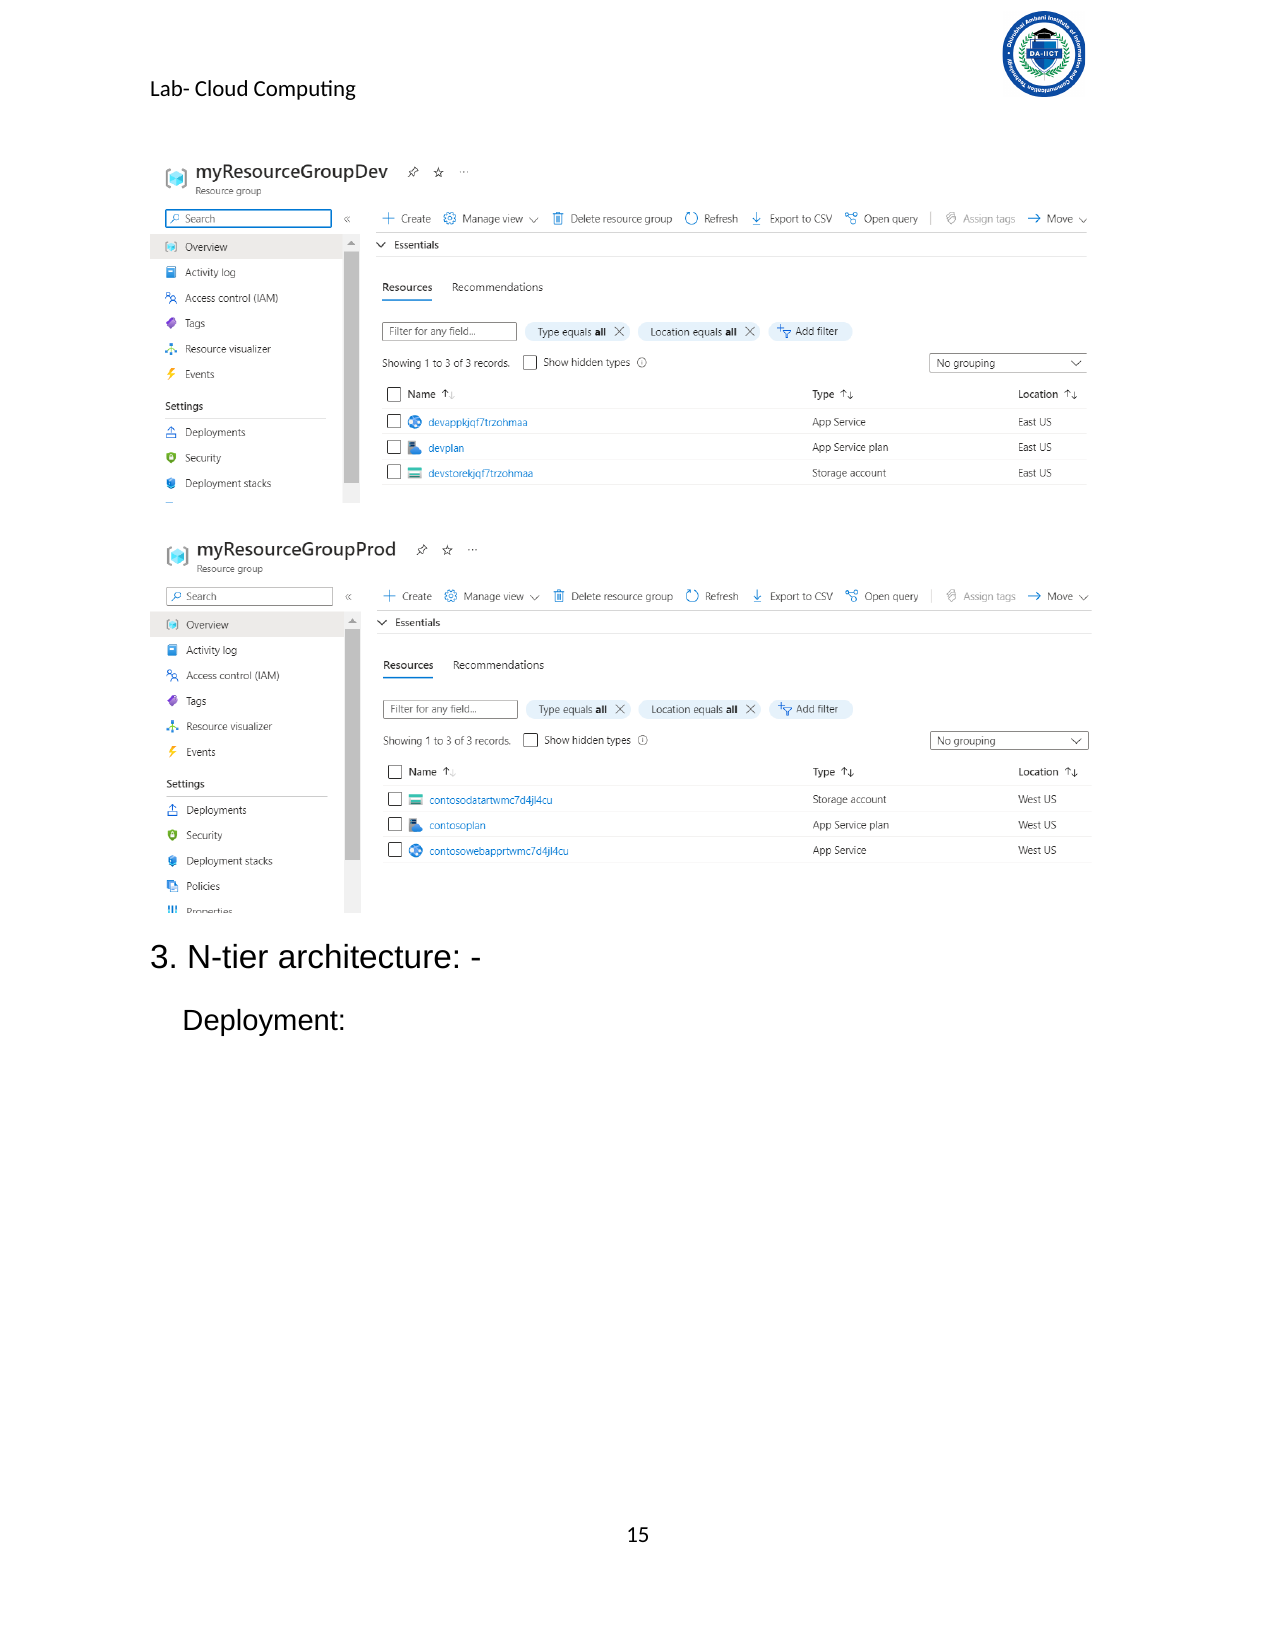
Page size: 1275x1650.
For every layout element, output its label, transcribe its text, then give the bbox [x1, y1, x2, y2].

picture [150, 150, 1087, 503]
text 3. N-tier architecture: - [150, 938, 1125, 976]
picture [1002, 11, 1086, 97]
text Deployment: [150, 1003, 1125, 1036]
picture [150, 527, 1092, 913]
